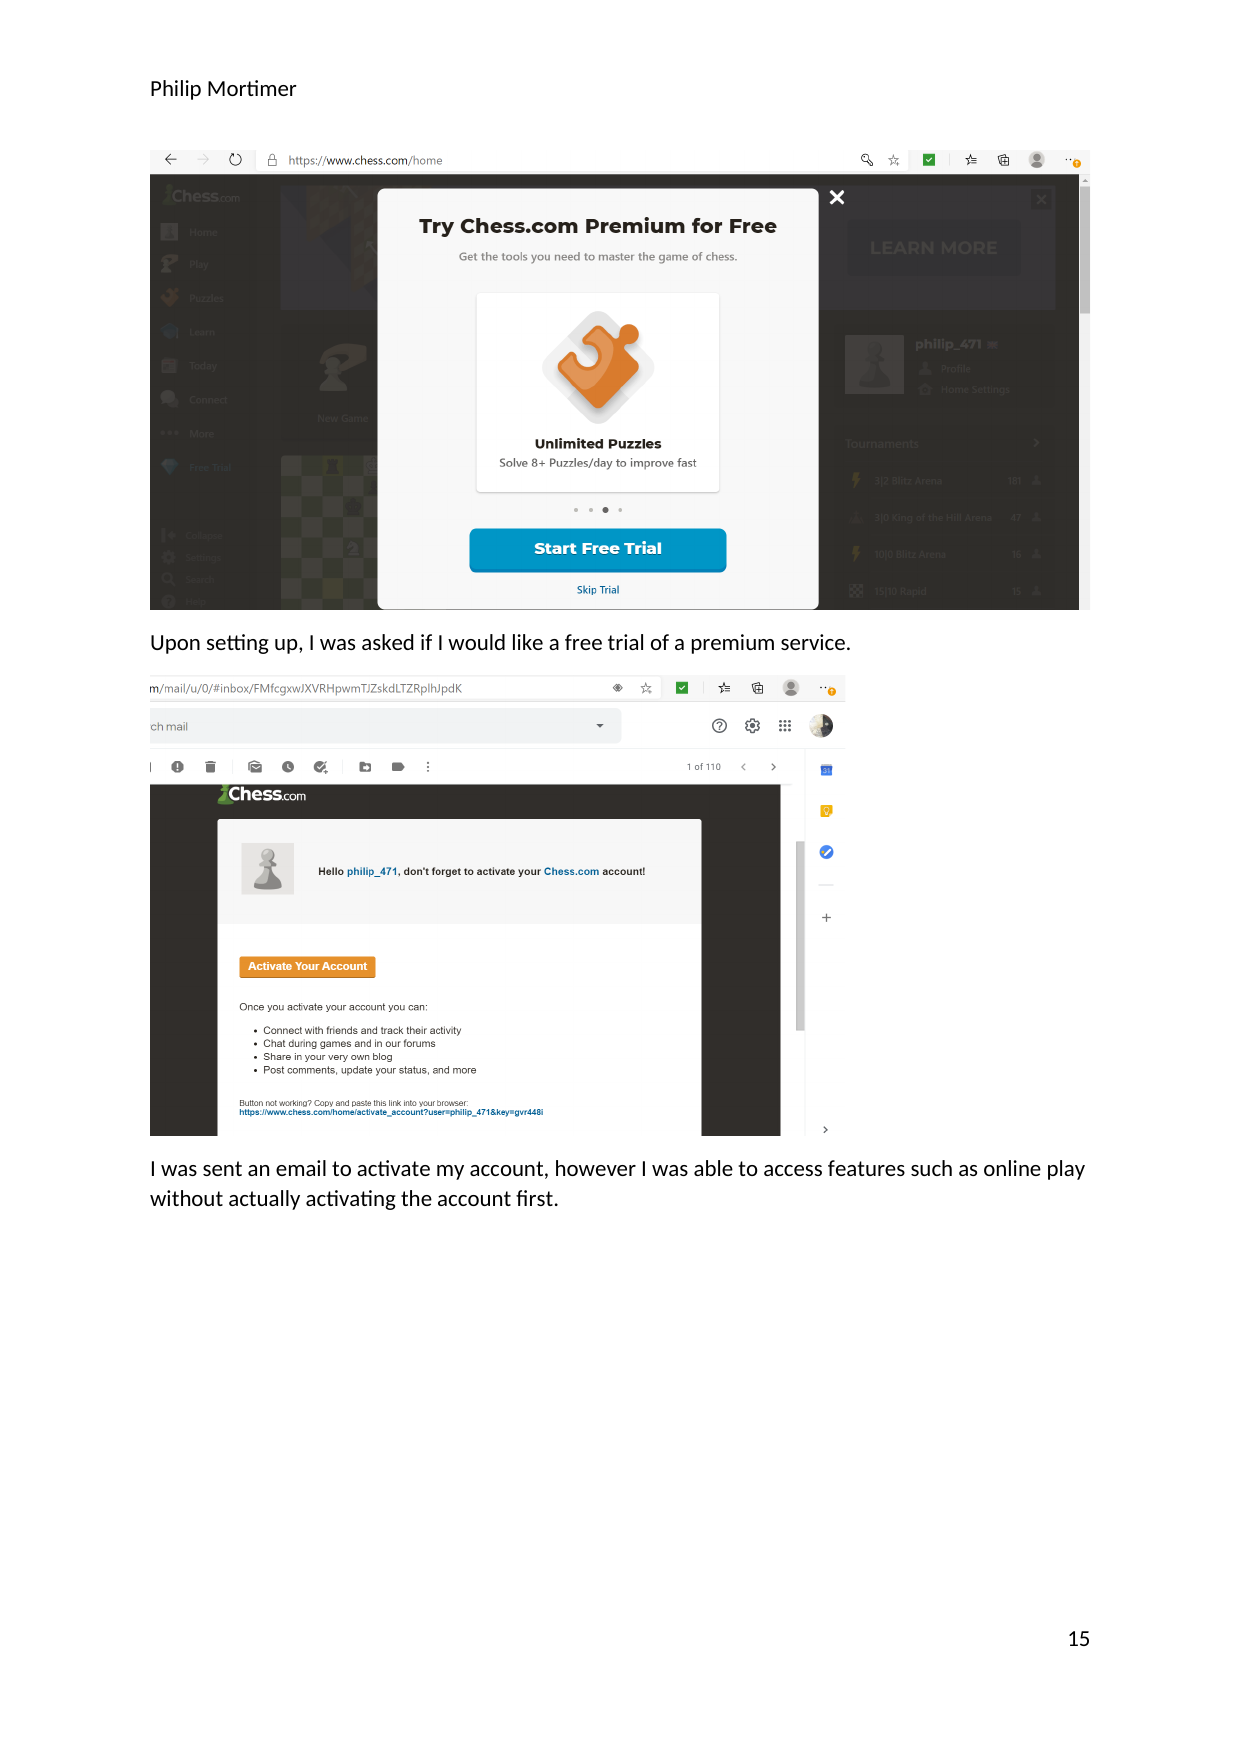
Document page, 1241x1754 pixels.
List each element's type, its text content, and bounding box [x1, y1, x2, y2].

text Upon setting up, I was asked if I would like a free trial of a premium service. [150, 628, 1090, 656]
picture [150, 675, 846, 1136]
text I was sent an email to activate my account, however I was able to access features such as online play without actually activating the account first. [150, 1154, 1090, 1213]
picture [150, 150, 1091, 610]
